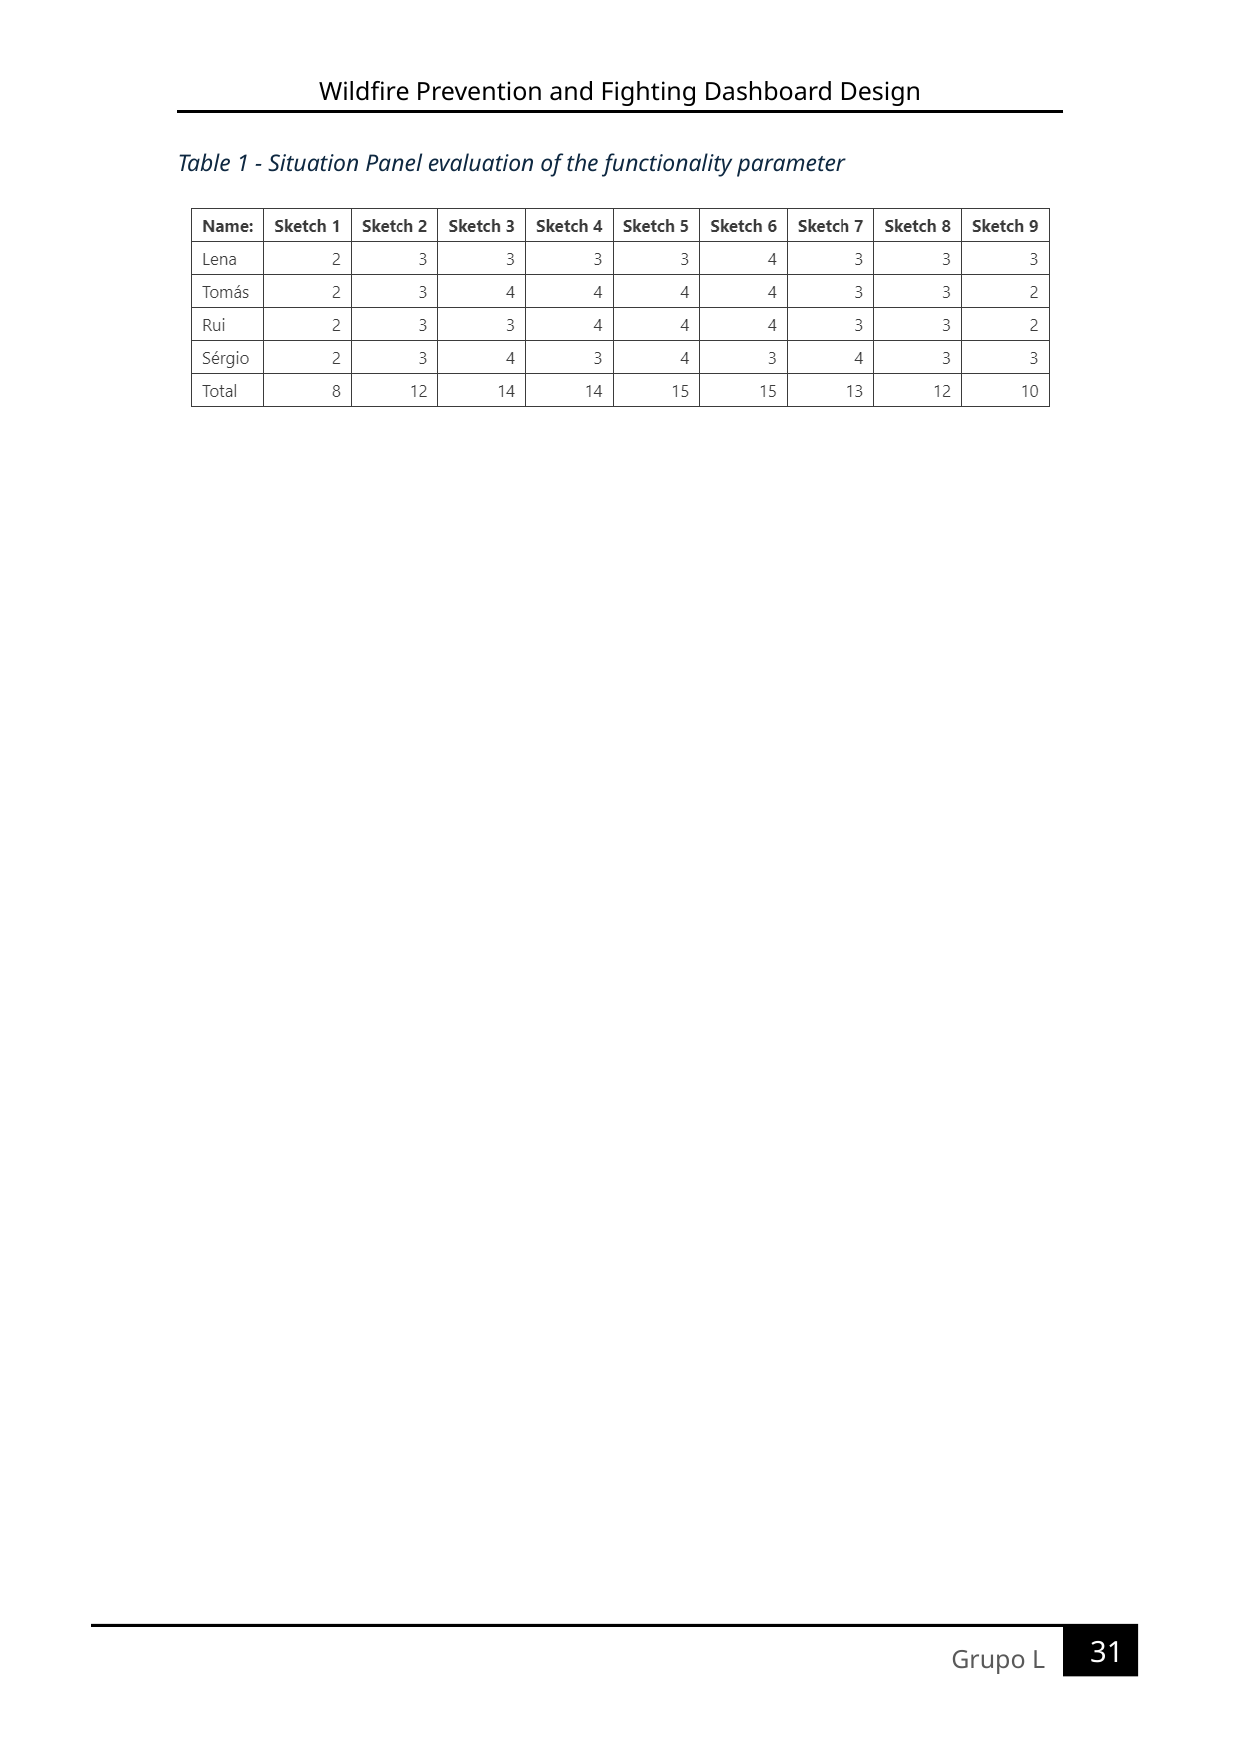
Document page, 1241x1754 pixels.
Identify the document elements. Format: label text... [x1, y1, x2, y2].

picture [177, 199, 1063, 419]
text Table 1 - Situation Panel evaluation of the functionality parameter [177, 147, 1063, 178]
